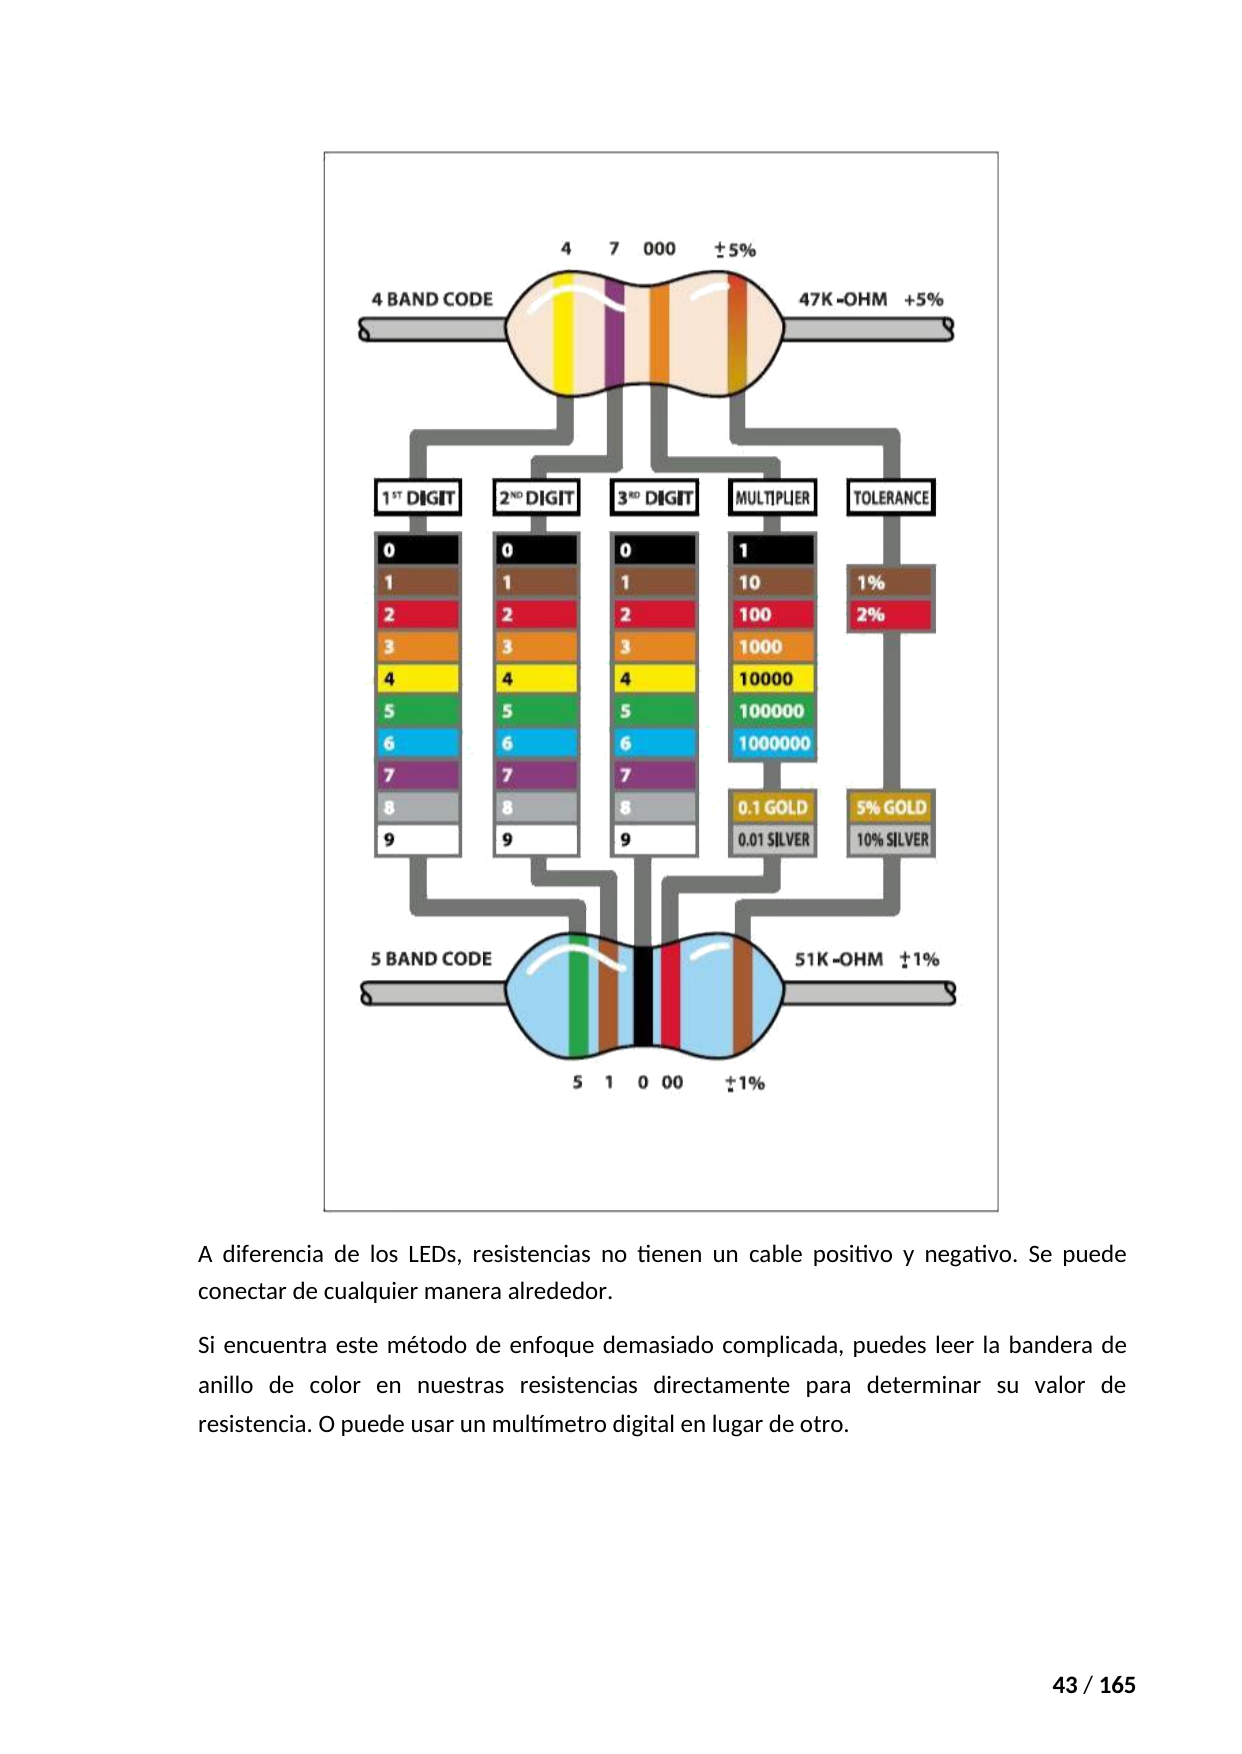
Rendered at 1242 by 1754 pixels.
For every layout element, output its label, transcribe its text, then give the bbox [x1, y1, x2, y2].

text Si encuentra este método de enfoque demasiado complicada, puedes leer la bandera de anillo de color en nuestras resistencias directamente para determinar su valor de resistencia. O puede usar un multímetro digital en lugar de otro. [198, 1329, 1128, 1439]
picture [321, 150, 1003, 1217]
text 43 / 165 [150, 1669, 1136, 1700]
text A diferencia de los LEDs, resistencias no tienen un cable positivo y negativo. Se puede conectar de cualquier manera alrededor. [198, 1238, 1128, 1306]
